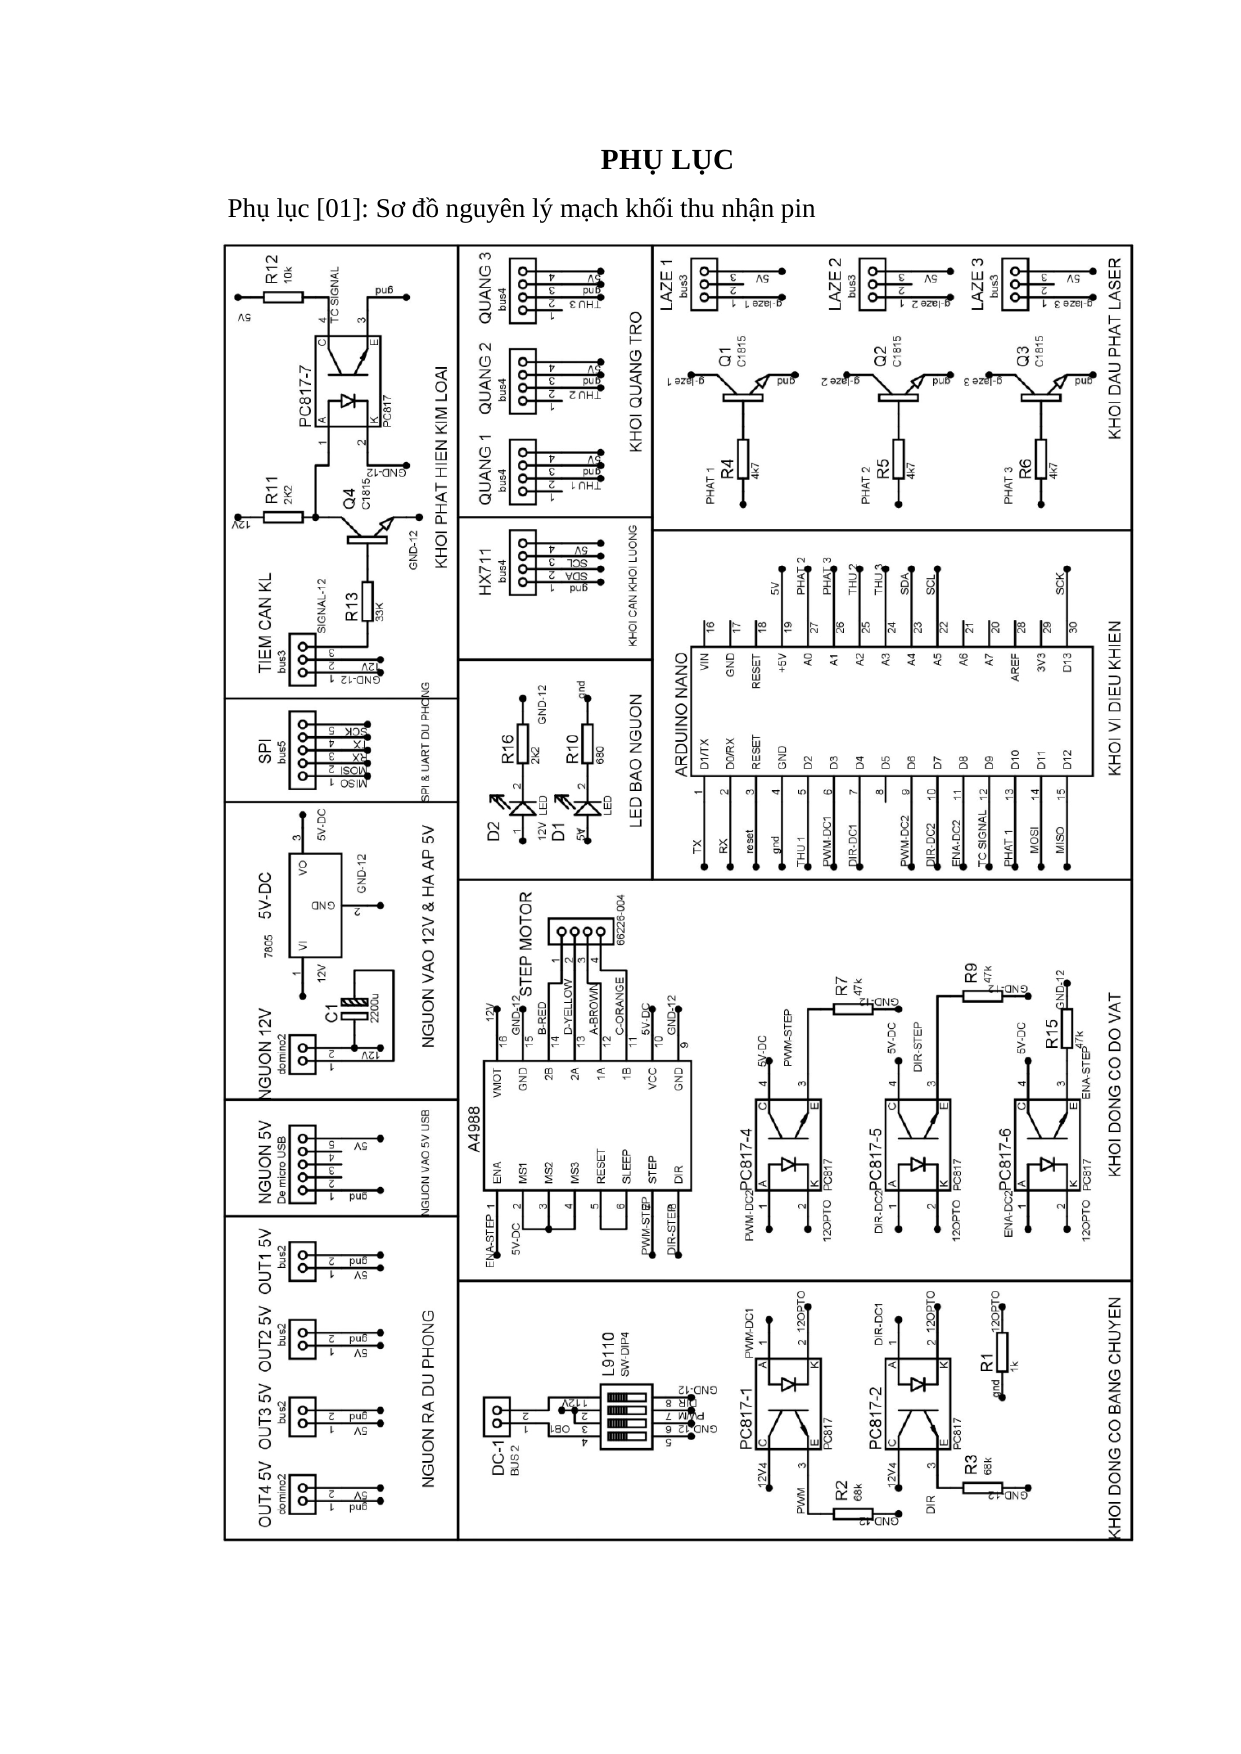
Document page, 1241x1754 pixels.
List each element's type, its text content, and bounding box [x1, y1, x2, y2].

title PHỤ LỤC [189, 142, 1146, 176]
text Phụ lục [01]: Sơ đồ nguyên lý mạch khối thu nhận pin [189, 192, 1146, 223]
picture [215, 236, 1139, 1547]
